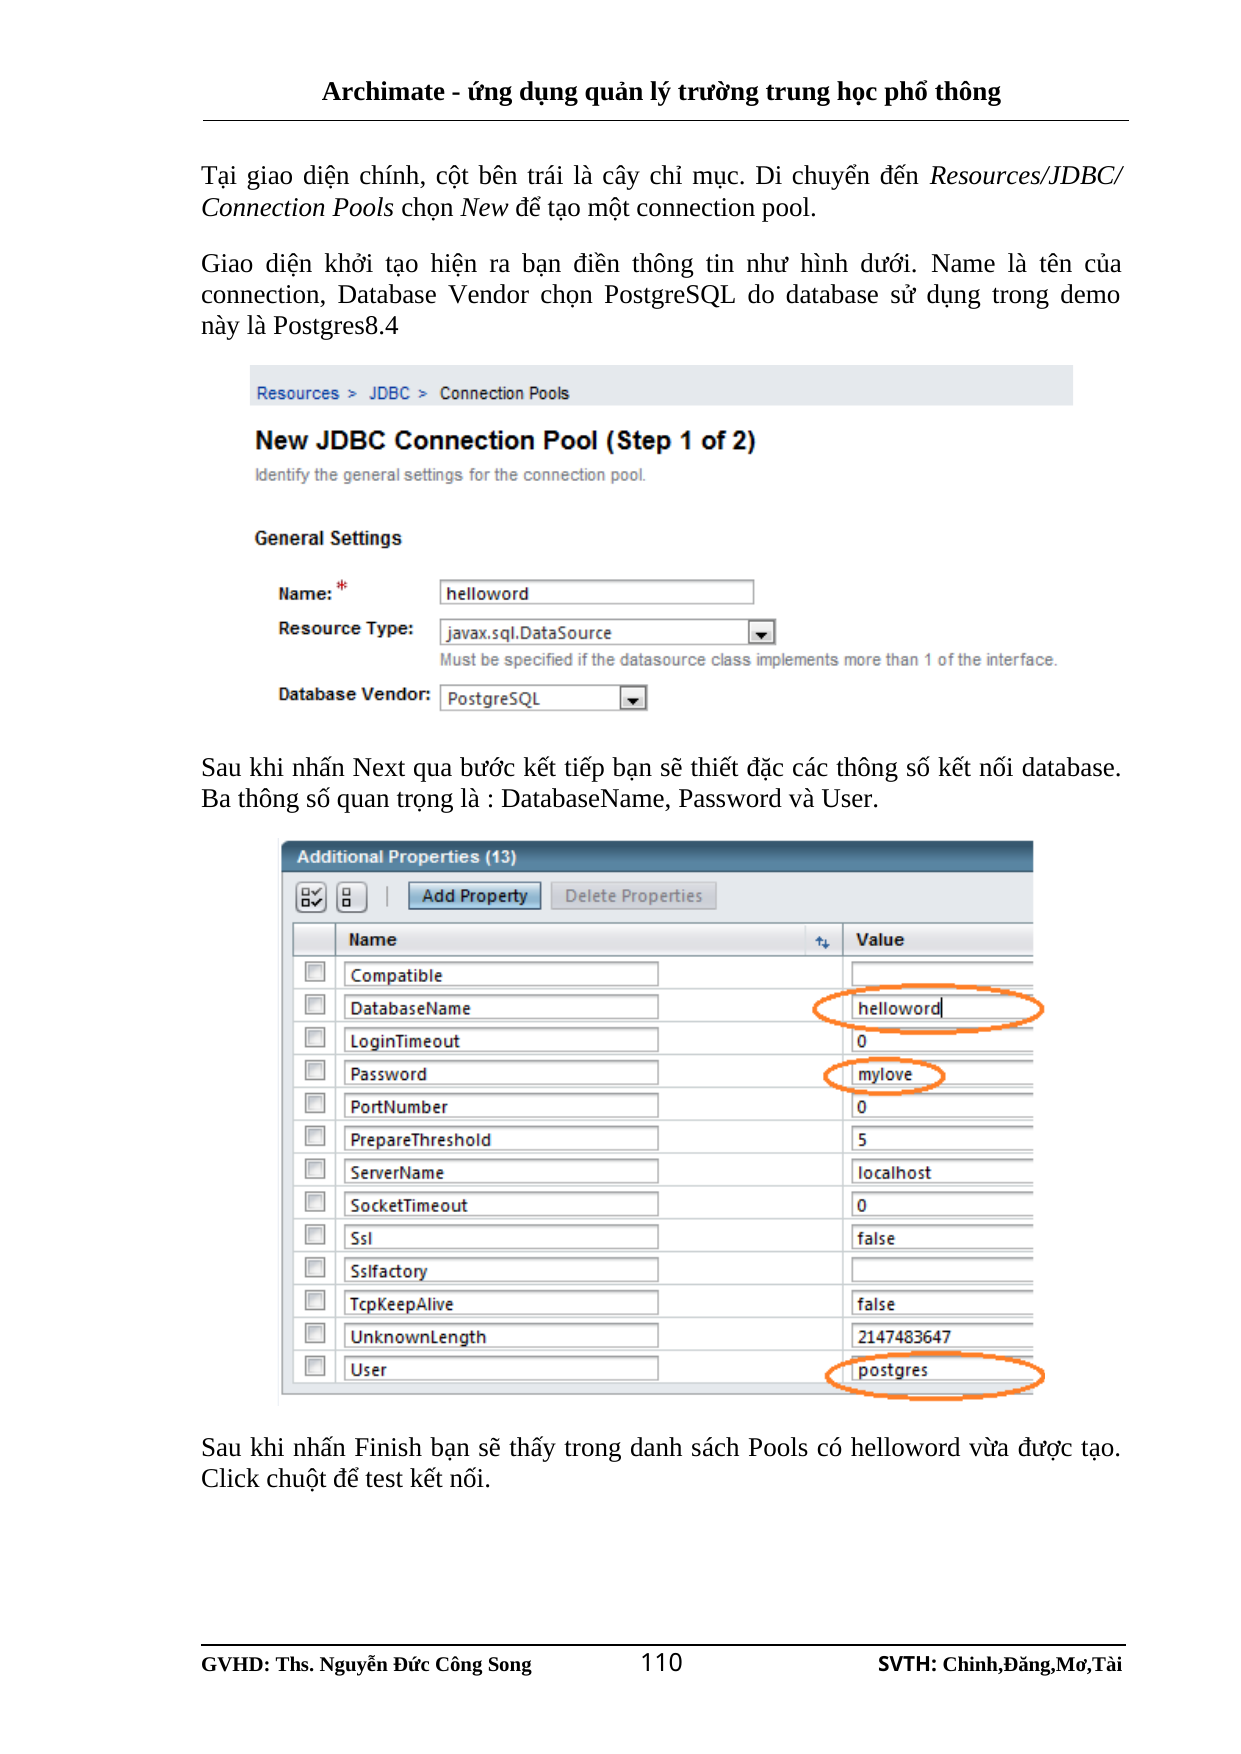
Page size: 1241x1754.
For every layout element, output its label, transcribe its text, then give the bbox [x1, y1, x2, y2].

text Sau khi nhấn Finish bạn sẽ thấy trong danh sách Pools có helloword vừa được tạo. Click chuột để test kết nối. [201, 1431, 1122, 1493]
text Giao diện khởi tạo hiện ra bạn điền thông tin như hình dưới. Name là tên của connection, Database Vendor chọn PostgreSQL do database sử dụng trong demo này là Postgres8.4 [201, 247, 1122, 340]
text Tại giao diện chính, cột bên trái là cây chỉ mục. Di chuyển đến Resources/JDBC/ Connection Pools chọn New để tạo một connection pool. [201, 159, 1122, 222]
picture [249, 365, 1074, 727]
text Sau khi nhấn Next qua bước kết tiếp bạn sẽ thiết đặc các thông số kết nối database. Ba thông số quan trọng là : DatabaseName, Password và User. [201, 751, 1122, 813]
picture [277, 838, 1045, 1406]
